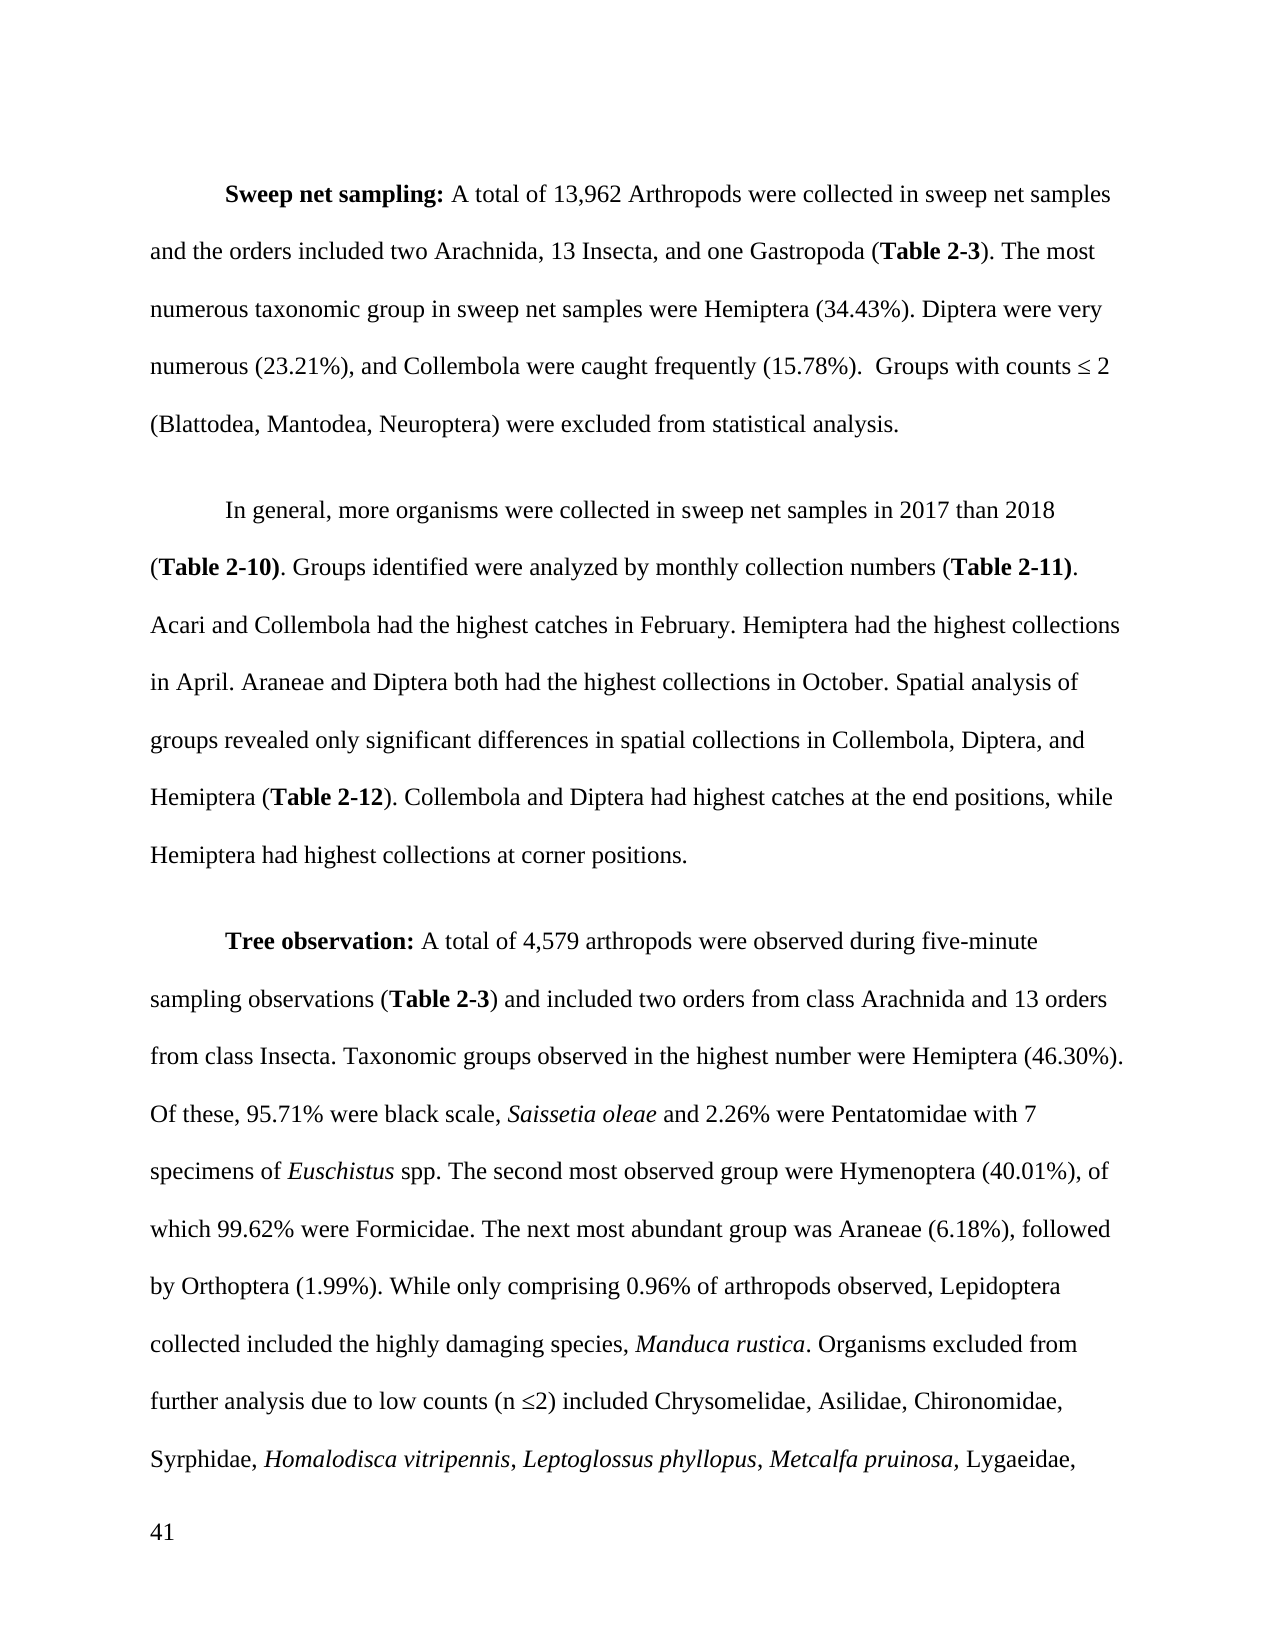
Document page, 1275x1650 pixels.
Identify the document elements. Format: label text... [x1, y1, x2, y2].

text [150, 926, 1125, 1472]
text Sweep net sampling: A total of 13,962 Arthropods were collected in sweep net samples and the orders included two Arachnida, 13 Insecta, and one Gastropoda (Table 2-3). The most numerous taxonomic group in sweep net samples were Hemiptera (34.43%). Diptera were very numerous (23.21%), and Collembola were caught frequently (15.78%). Groups with counts ≤ 2 (Blattodea, Mantodea, Neuroptera) were excluded from statistical analysis. [150, 179, 1125, 437]
text In general, more organisms were collected in sweep net samples in 2017 than 2018 (Table 2-10). Groups identified were analyzed by monthly collection numbers (Table 2-11). Acari and Collembola had the highest catches in February. Hemiptera had the highest collections in April. Araneae and Diptera both had the highest collections in October. Spatial analysis of groups revealed only significant differences in spatial collections in Collembola, Diptera, and Hemiptera (Table 2-12). Collembola and Diptera had highest catches at the end positions, while Hemiptera had highest collections at corner positions. [150, 495, 1125, 869]
